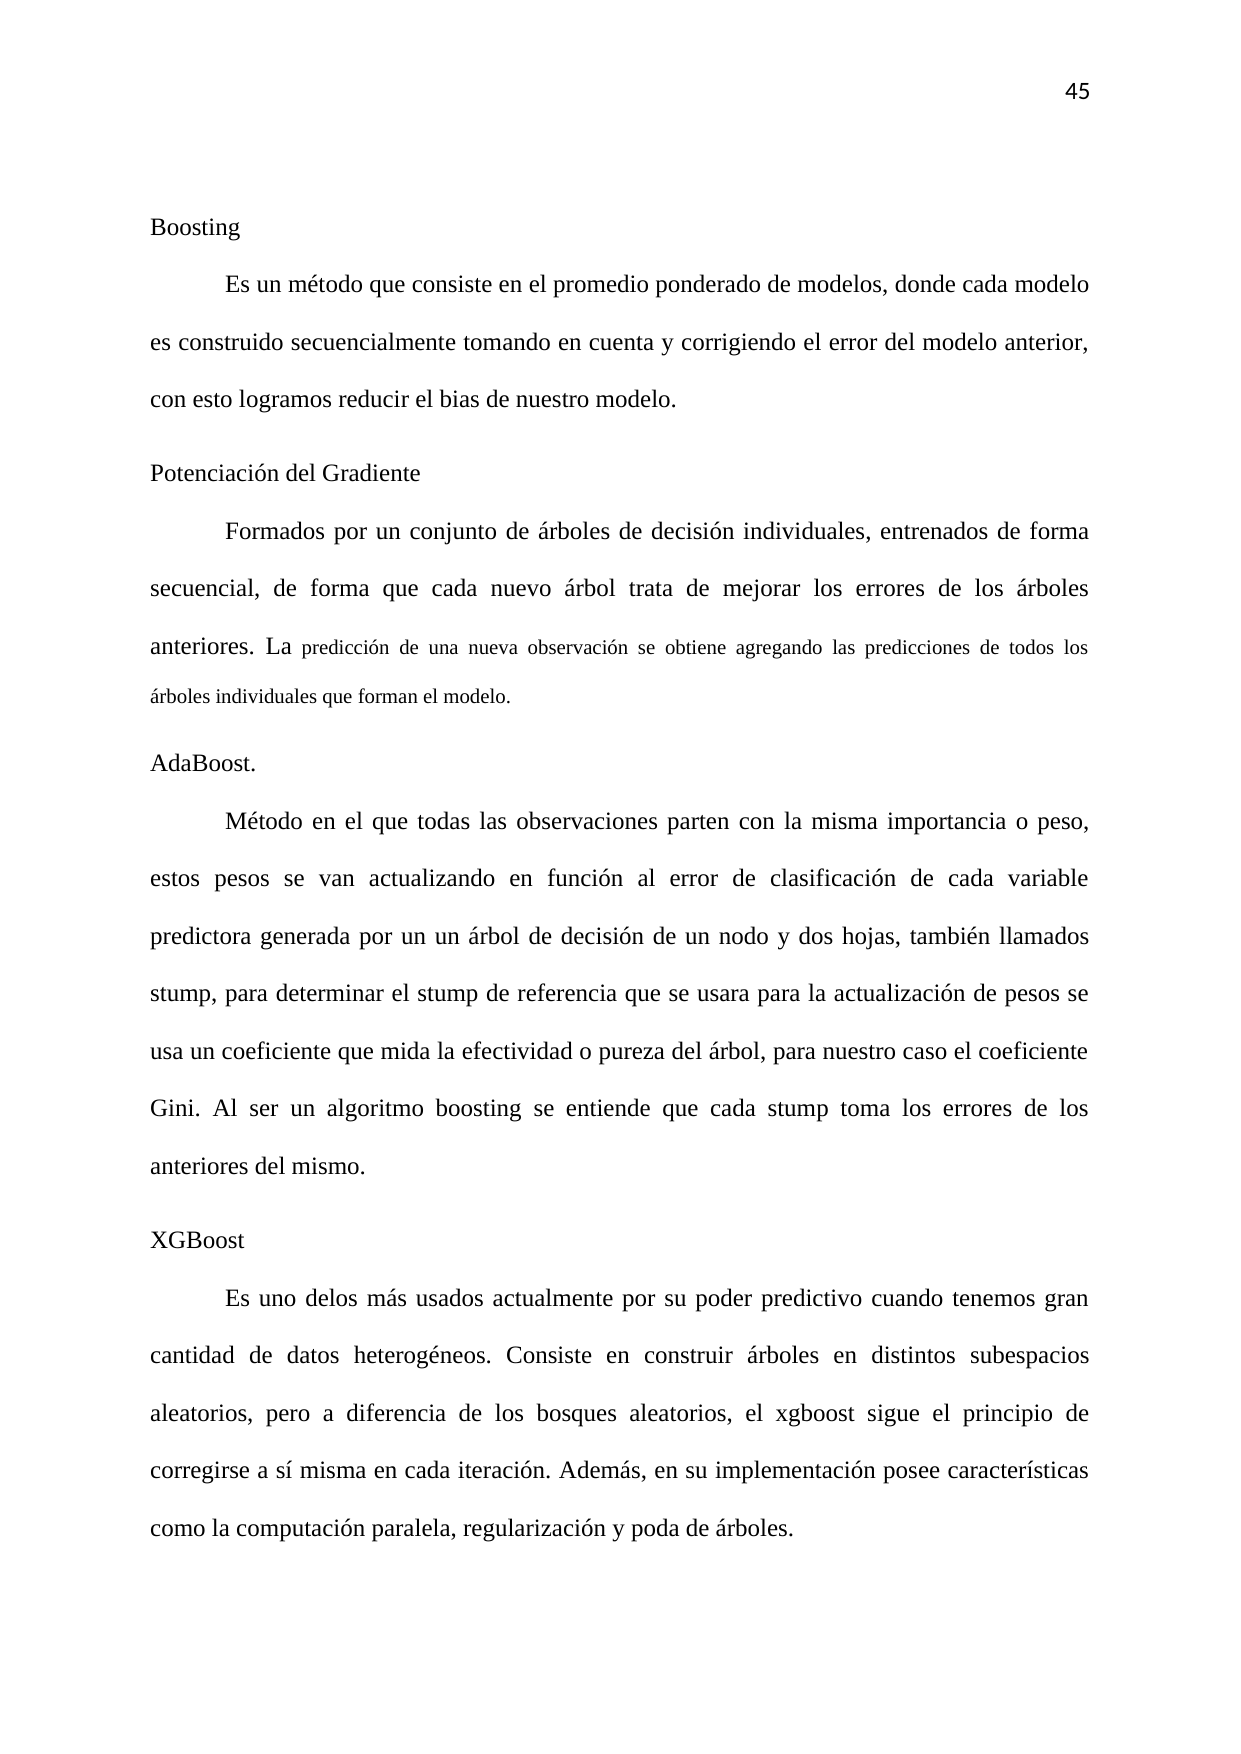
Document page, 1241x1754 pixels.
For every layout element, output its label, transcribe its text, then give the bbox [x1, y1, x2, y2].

text Es un método que consiste en el promedio ponderado de modelos, donde cada modelo es construido secuencialmente tomando en cuenta y corrigiendo el error del modelo anterior, con esto logramos reducir el bias de nuestro modelo. [150, 269, 1090, 413]
subtitle Potenciación del Gradiente [150, 458, 1090, 487]
text Es uno delos más usados actualmente por su poder predictivo cuando tenemos gran cantidad de datos heterogéneos. Consiste en construir árboles en distintos subespacios aleatorios, pero a diferencia de los bosques aleatorios, el xgboost sigue el principio de corregirse a sí misma en cada iteración. Además, en su implementación posee características como la computación paralela, regularización y poda de árboles. [150, 1283, 1090, 1541]
subtitle Boosting [150, 212, 1090, 240]
subtitle AdaBoost. [150, 748, 1090, 777]
text Formados por un conjunto de árboles de decisión individuales, entrenados de forma secuencial, de forma que cada nuevo árbol trata de mejorar los errores de los árboles anteriores. La predicción de una nueva observación se obtiene agregando las predicciones de todos los árboles individuales que forman el modelo. [150, 516, 1090, 708]
text Método en el que todas las observaciones parten con la misma importancia o peso, estos pesos se van actualizando en función al error de clasificación de cada variable predictora generada por un un árbol de decisión de un nodo y dos hojas, también llamados stump, para determinar el stump de referencia que se usara para la actualización de pesos se usa un coeficiente que mida la efectividad o pureza del árbol, para nuestro caso el coeficiente Gini. Al ser un algoritmo boosting se entiende que cada stump toma los errores de los anteriores del mismo. [150, 806, 1090, 1180]
subtitle XGBoost [150, 1225, 1090, 1254]
